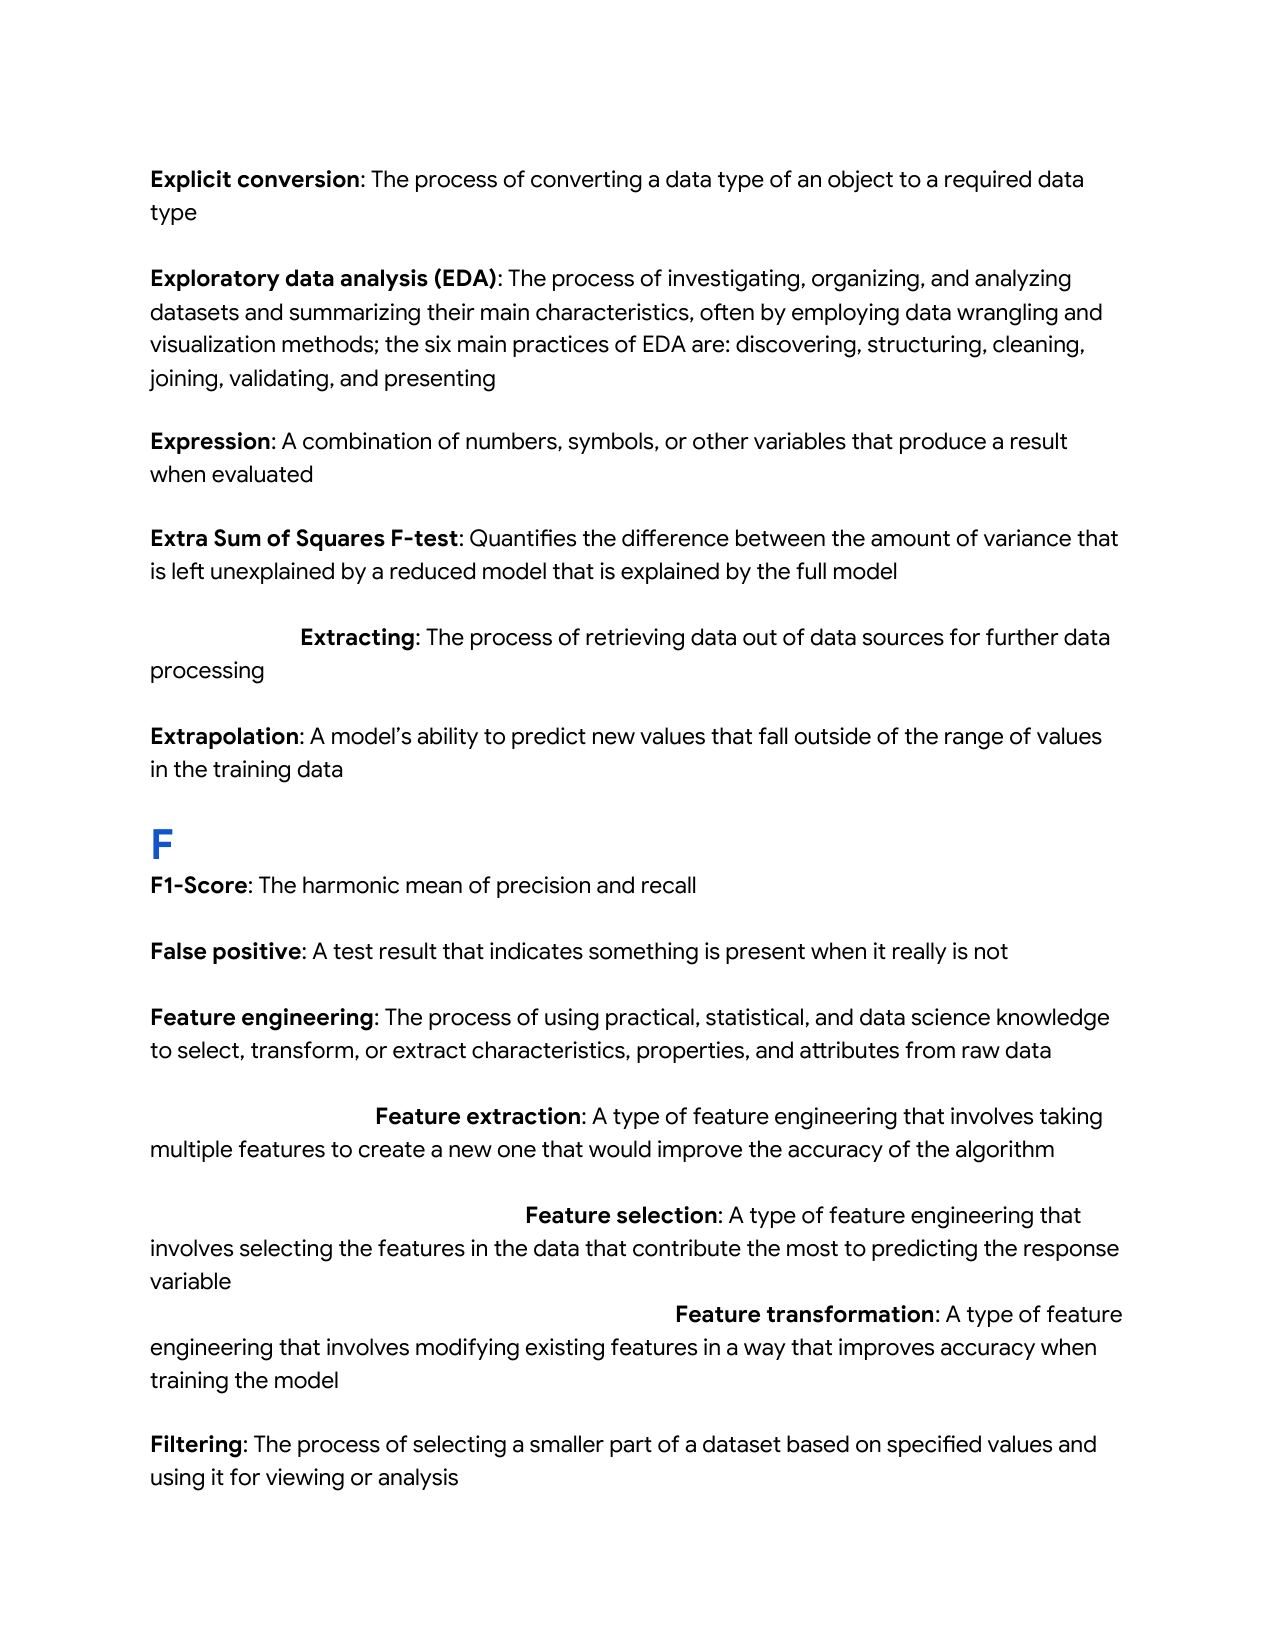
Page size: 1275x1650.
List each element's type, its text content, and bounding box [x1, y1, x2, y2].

text F1-Score: The harmonic mean of precision and recall [150, 871, 1125, 933]
text Filtering: The process of selecting a smaller part of a dataset based on specified values and using it for viewing or analysis [150, 1430, 1125, 1492]
text Extrapolation: A model’s ability to predict new values that fall outside of the range of values in the training data [150, 722, 1125, 784]
text Extra Sum of Squares F-test: Quantifies the difference between the amount of variance that is left unexplained by a reduced model that is explained by the full model Extracting: The process of retrieving data out of data sources for further data processing [150, 524, 1125, 685]
text Explicit conversion: The process of converting a data type of an object to a required data type [150, 166, 1125, 227]
text Exploratory data analysis (EDA): The process of investigating, organizing, and analyzing datasets and summarizing their main characteristics, often by employing data wrangling and visualization methods; the six main practices of EDA are: discovering, structuring, cleaning, joining, validating, and presenting [150, 265, 1125, 392]
text False positive: A test result that indicates something is present when it really is not [150, 937, 1125, 999]
text Expression: A combination of numbers, symbols, or other variables that produce a result when evaluated [150, 427, 1125, 489]
text Feature engineering: The process of using practical, statistical, and data science knowledge to select, transform, or extract characteristics, properties, and attributes from raw data Feature extraction: A type of feature engineering that involves taking multiple features to create a new one that would improve the accuracy of the algorithm Feature selection: A type of feature engineering that involves selecting the features in the data that contribute the most to predicting the response variable Feature transformation: A type of feature engineering that involves modifying existing features in a way that improves accuracy when training the model [150, 1003, 1125, 1395]
subtitle F [150, 819, 1125, 871]
